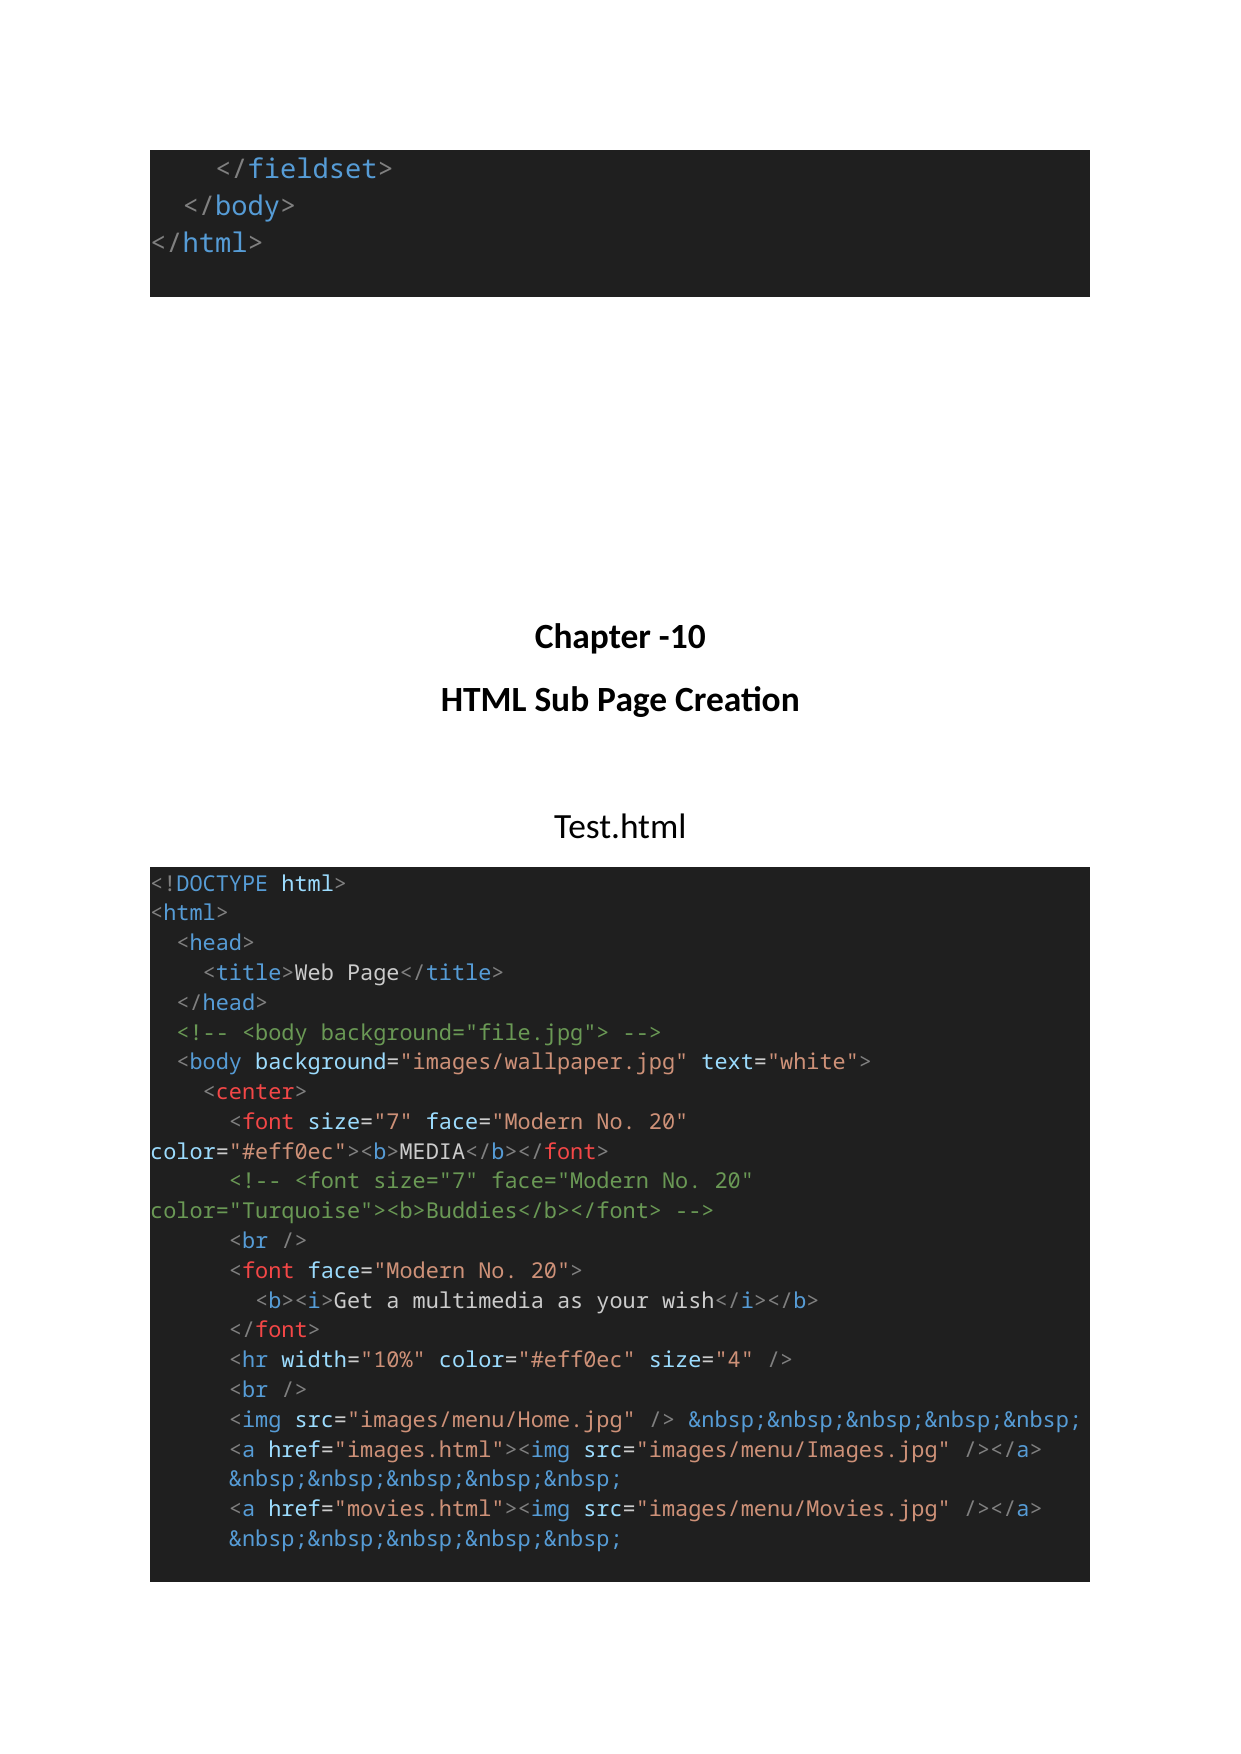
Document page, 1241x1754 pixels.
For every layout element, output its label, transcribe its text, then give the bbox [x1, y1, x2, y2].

text <!DOCTYPE html> [150, 867, 1090, 897]
text </head> [150, 987, 1090, 1016]
text <head> [150, 927, 1090, 957]
text </fieldset> [150, 150, 1090, 187]
text HTML Sub Page Creation [150, 677, 1090, 721]
text <b><i>Get a multimedia as your wish</i></b> [150, 1284, 1090, 1314]
text <html> [150, 897, 1090, 927]
text <center> [150, 1076, 1090, 1106]
text <br /> [150, 1374, 1090, 1404]
text <a href="images.html"><img src="images/menu/Images.jpg" /></a> [150, 1433, 1090, 1463]
text <font face="Modern No. 20"> [150, 1255, 1090, 1284]
text <img src="images/menu/Home.jpg" /> &nbsp;&nbsp;&nbsp;&nbsp;&nbsp; [150, 1404, 1090, 1433]
text &nbsp;&nbsp;&nbsp;&nbsp;&nbsp; [150, 1523, 1090, 1553]
text Test.html [150, 804, 1090, 847]
text Chapter -10 [150, 614, 1090, 657]
text &nbsp;&nbsp;&nbsp;&nbsp;&nbsp; [150, 1463, 1090, 1493]
text <hr width="10%" color="#eff0ec" size="4" /> [150, 1344, 1090, 1374]
text <body background="images/wallpaper.jpg" text="white"> [150, 1046, 1090, 1076]
text <font size="7" face="Modern No. 20" color="#eff0ec"><b>MEDIA</b></font> [150, 1106, 1090, 1165]
text <!-- <font size="7" face="Modern No. 20" color="Turquoise"><b>Buddies</b></font> --> [150, 1165, 1090, 1225]
text <a href="movies.html"><img src="images/menu/Movies.jpg" /></a> [150, 1493, 1090, 1523]
text <title>Web Page</title> [150, 957, 1090, 987]
text </body> [150, 187, 1090, 224]
text <br /> [150, 1225, 1090, 1255]
text <!-- <body background="file.jpg"> --> [150, 1016, 1090, 1046]
text </font> [150, 1314, 1090, 1344]
text </html> [150, 224, 1090, 261]
